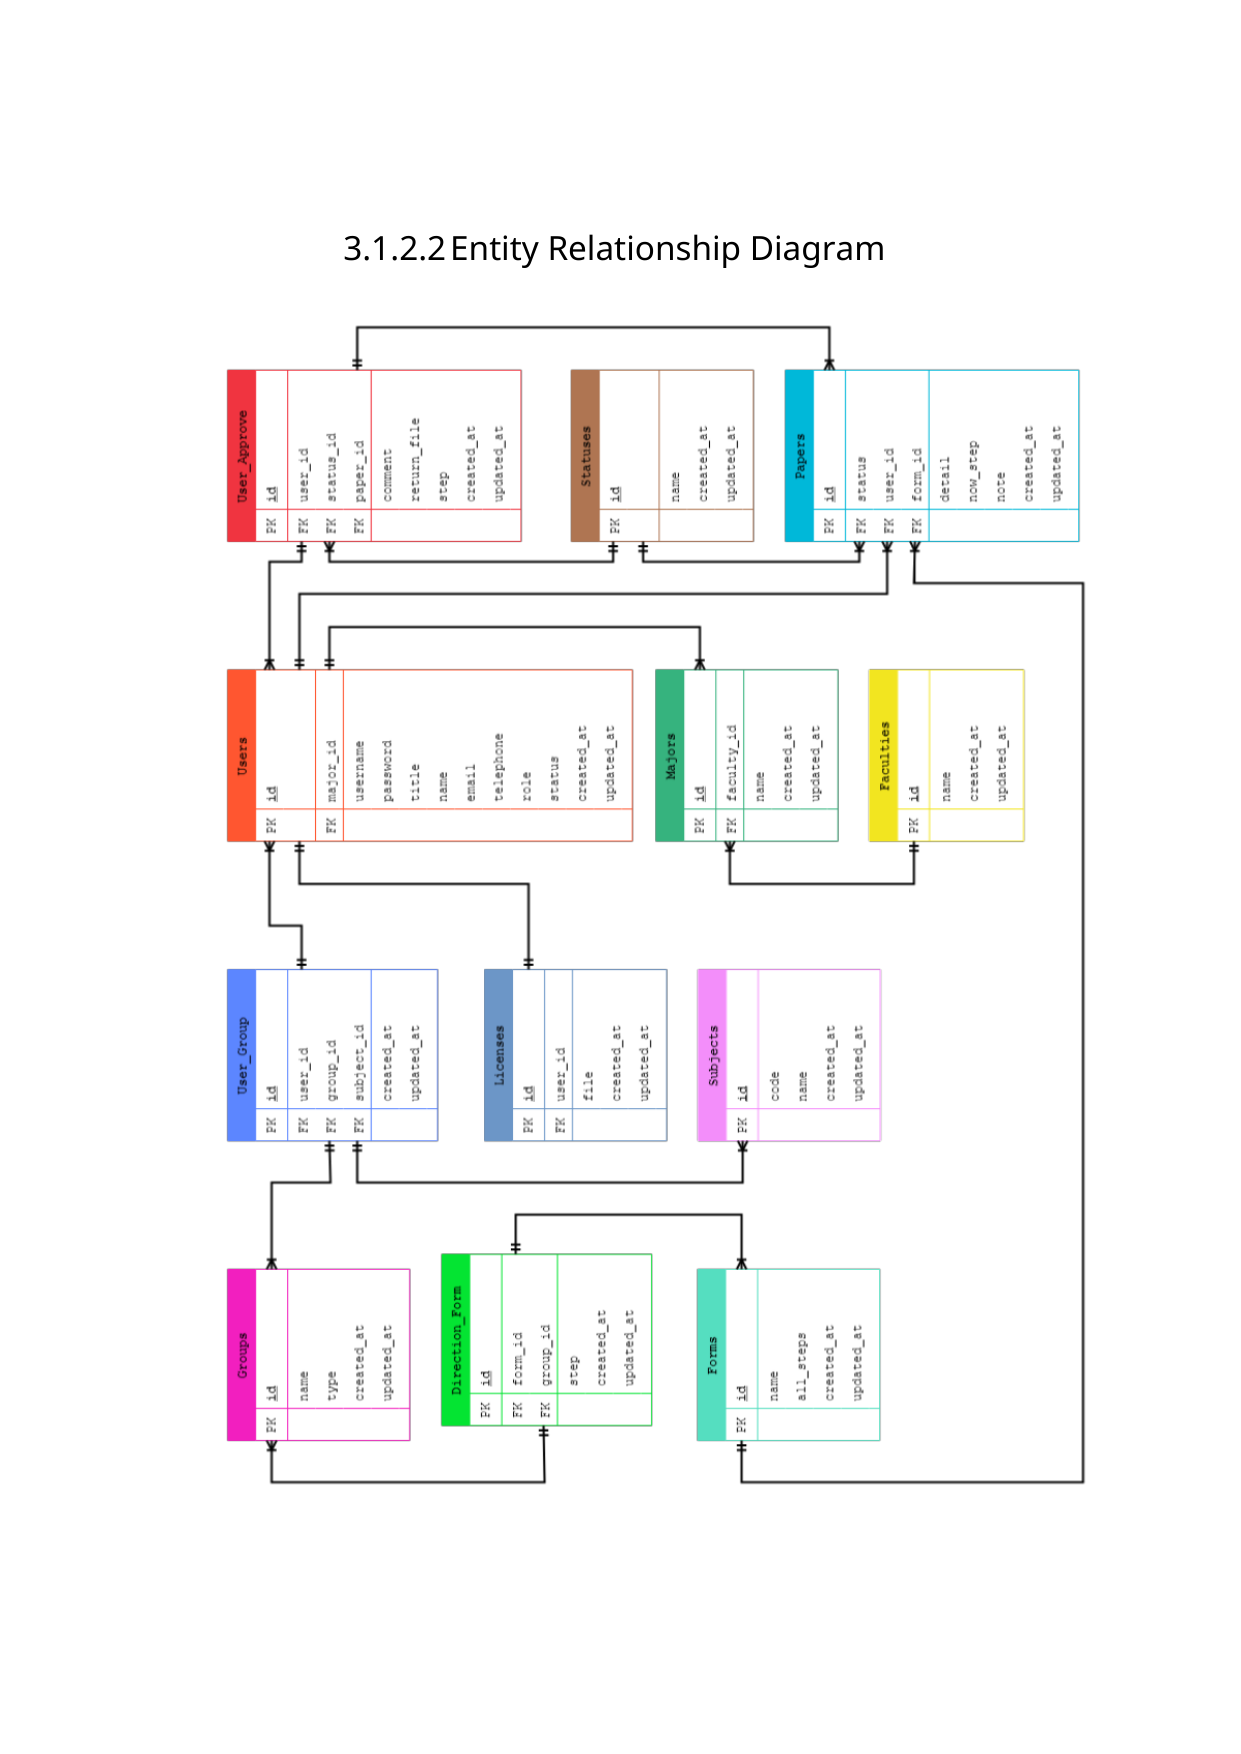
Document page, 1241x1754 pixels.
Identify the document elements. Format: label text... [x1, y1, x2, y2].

list Entity Relationship Diagram [343, 225, 1090, 270]
picture [217, 308, 1104, 1502]
